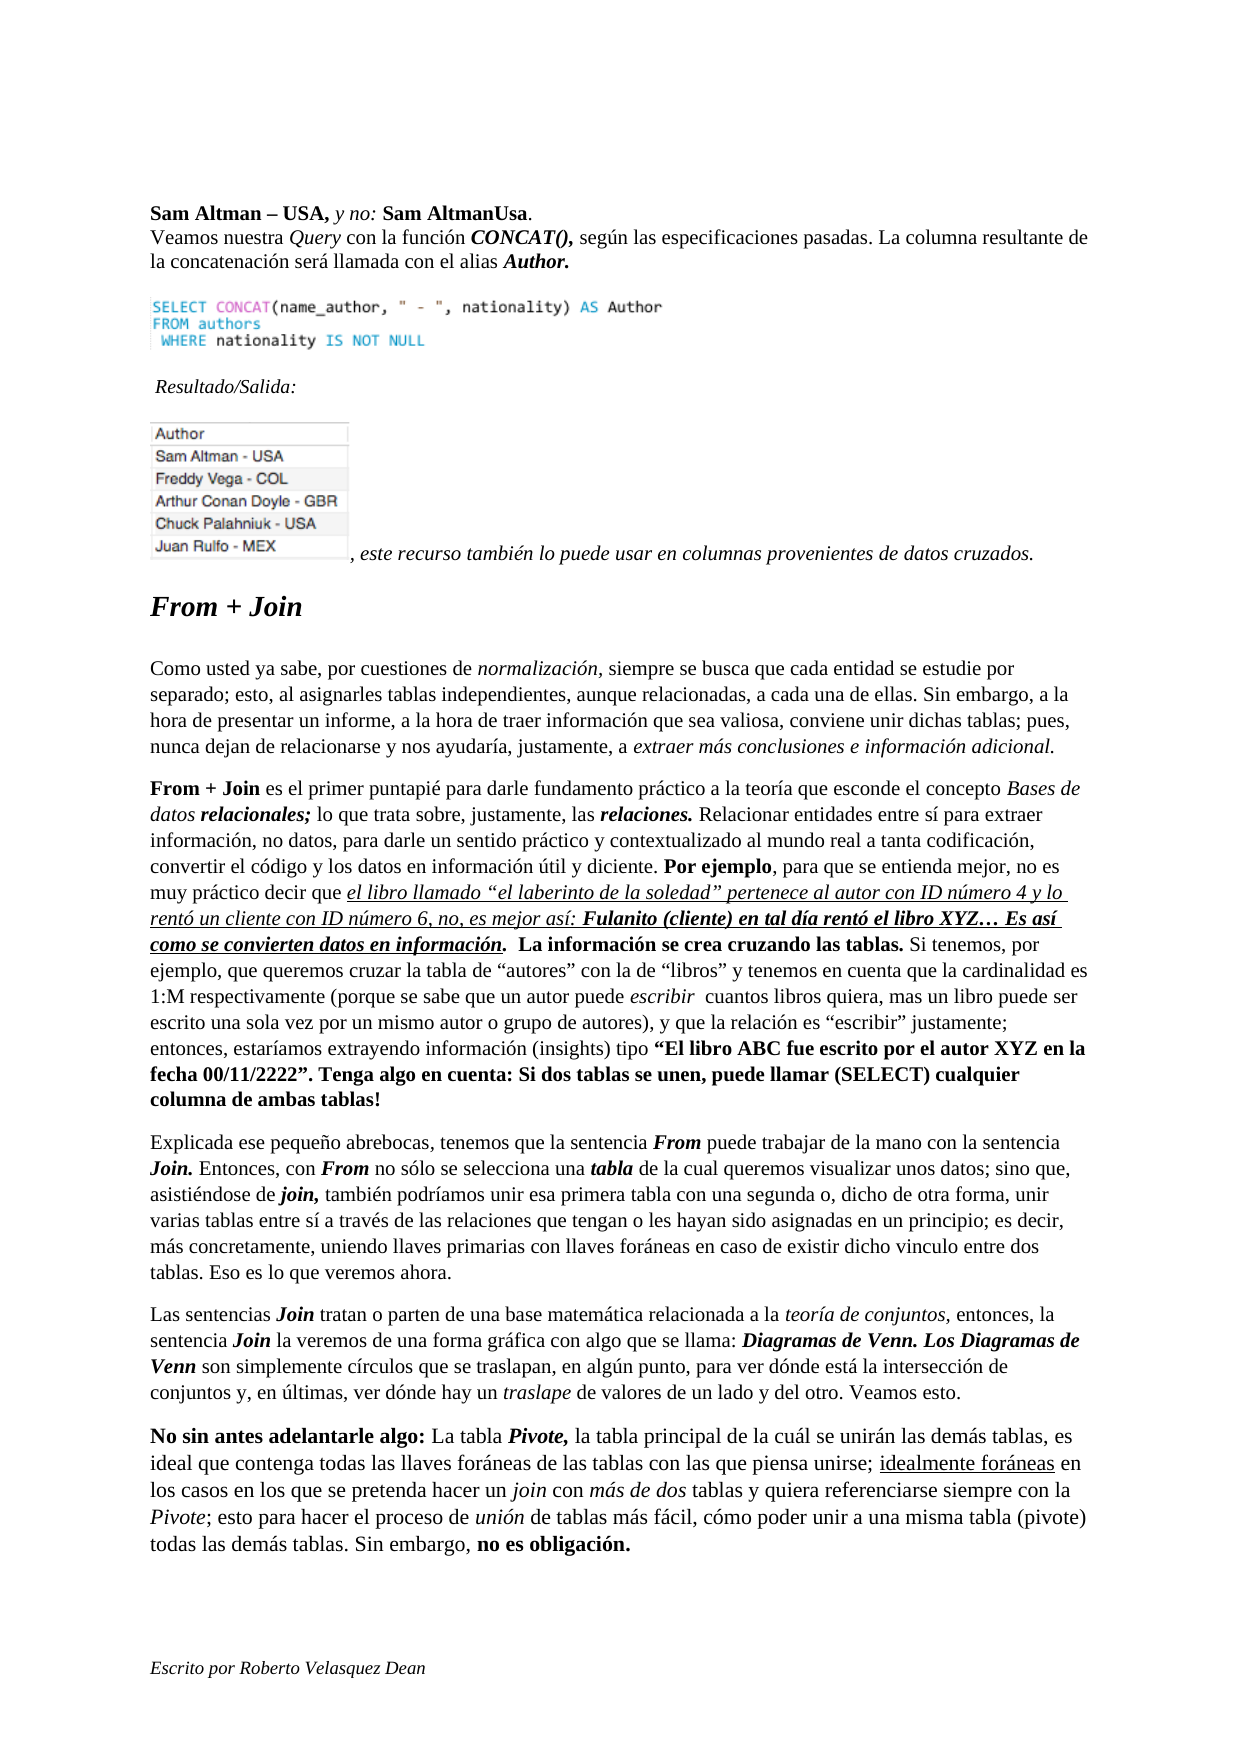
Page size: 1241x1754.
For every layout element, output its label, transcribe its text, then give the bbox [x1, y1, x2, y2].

picture [150, 297, 665, 351]
picture [150, 422, 350, 560]
text Veamos nuestra Query con la función CONCAT(), según las especificaciones pasadas. La columna resultante de la concatenación será llamada con el alias Author. [150, 225, 1090, 273]
text Explicada ese pequeño abrebocas, tenemos que la sentencia From puede trabajar de la mano con la sentencia Join. Entonces, con From no sólo se selecciona una tabla de la cual queremos visualizar unos datos; sino que, asistiéndose de join, también podríamos unir esa primera tabla con una segunda o, dicho de otra forma, unir varias tablas entre sí a través de las relaciones que tengan o les hayan sido asignadas en un principio; es decir, más concretamente, uniendo llaves primarias con llaves foráneas en caso de existir dicho vinculo entre dos tablas. Eso es lo que veremos ahora. [150, 1130, 1090, 1284]
text Las sentencias Join tratan o parten de una base matemática relacionada a la teoría de conjuntos, entonces, la sentencia Join la veremos de una forma gráfica con algo que se llama: Diagramas de Venn. Los Diagramas de Venn son simplemente círculos que se traslapan, en algún punto, para ver dónde está la intersección de conjuntos y, en últimas, ver dónde hay un traslape de valores de un lado y del otro. Veamos esto. [150, 1302, 1090, 1404]
text No sin antes adelantarle algo: La tabla Pivote, la tabla principal de la cuál se unirán las demás tablas, es ideal que contenga todas las llaves foráneas de las tablas con las que piensa unirse; idealmente foráneas en los casos en los que se pretenda hacer un join con más de dos tablas y quiera referenciarse siempre con la Pivote; esto para hacer el proceso de unión de tablas más fácil, cómo poder unir a una misma tabla (pivote) todas las demás tablas. Sin embargo, no es obligación. [150, 1423, 1090, 1557]
subtitle Resultado/Salida: [150, 375, 1090, 398]
text From + Join es el primer puntapié para darle fundamento práctico a la teoría que esconde el concepto Bases de datos relacionales; lo que trata sobre, justamente, las relaciones. Relacionar entidades entre sí para extraer información, no datos, para darle un sentido práctico y contextualizado al mundo real a tanta codificación, convertir el código y los datos en información útil y diciente. Por ejemplo, para que se entienda mejor, no es muy práctico decir que el libro llamado “el laberinto de la soledad” pertenece al autor con ID número 4 y lo rentó un cliente con ID número 6, no, es mejor así: Fulanito (cliente) en tal día rentó el libro XYZ… Es así como se convierten datos en información. La información se crea cruzando las tablas. Si tenemos, por ejemplo, que queremos cruzar la tabla de “autores” con la de “libros” y tenemos en cuenta que la cardinalidad es 1:M respectivamente (porque se sabe que un autor puede escribir cuantos libros quiera, mas un libro puede ser escrito una sola vez por un mismo autor o grupo de autores), y que la relación es “escribir” justamente; entonces, estaríamos extrayendo información (insights) tipo “El libro ABC fue escrito por el autor XYZ en la fecha 00/11/2222”. Tenga algo en cuenta: Si dos tablas se unen, puede llamar (SELECT) cualquier columna de ambas tablas! [150, 776, 1090, 1111]
text Sam Altman – USA, y no: Sam AltmanUsa. [150, 201, 1090, 225]
subtitle From + Join [150, 589, 1090, 622]
text Como usted ya sabe, por cuestiones de normalización, siempre se busca que cada entidad se estudie por separado; esto, al asignarles tablas independientes, aunque relacionadas, a cada una de ellas. Sin embargo, a la hora de presentar un informe, a la hora de traer información que sea valiosa, conviene unir dichas tablas; pues, nunca dejan de relacionarse y nos ayudaría, justamente, a extraer más conclusiones e información adicional. [150, 656, 1090, 758]
text , este recurso también lo puede usar en columnas provenientes de datos cruzados. [150, 422, 1090, 564]
